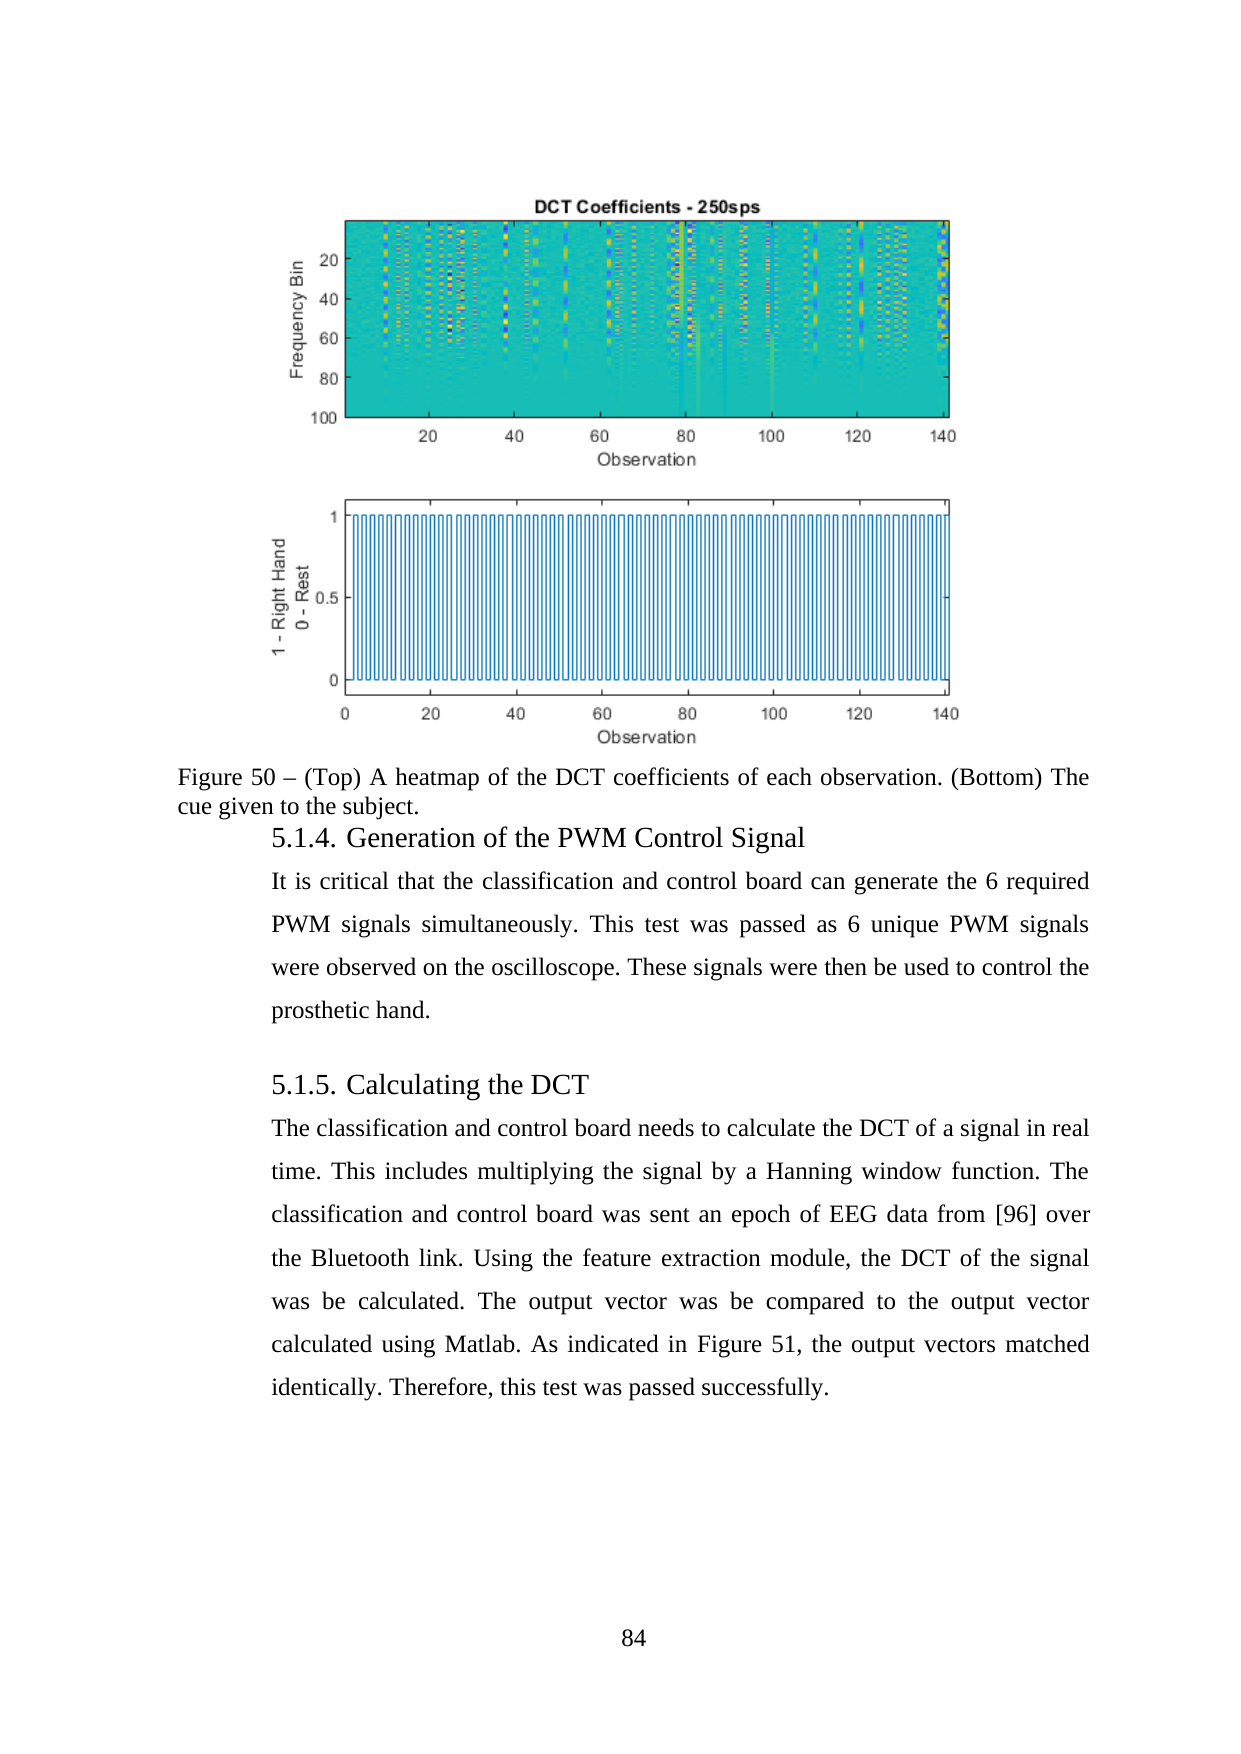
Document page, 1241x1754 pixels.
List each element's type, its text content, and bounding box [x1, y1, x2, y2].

picture [243, 177, 1024, 763]
subtitle Calculating the DCT [271, 1067, 1090, 1101]
text The classification and control board needs to calculate the DCT of a signal in real time. This includes multiplying the signal by a Hanning window function. The classification and control board was sent an epoch of EEG data from [96] over the Bluetooth link. Using the feature extraction module, the DCT of the signal was be calculated. The output vector was be compared to the output vector calculated using Matlab. As indicated in Figure 34, the output vectors matched identically. Therefore, this test was passed successfully. [271, 1113, 1090, 1401]
subtitle Generation of the PWM Control Signal [271, 820, 1090, 853]
text It is critical that the classification and control board can generate the 6 required PWM signals simultaneously. This test was passed as 6 unique PWM signals were observed on the oscilloscope. These signals were then be used to control the prosthetic hand. [271, 866, 1090, 1024]
